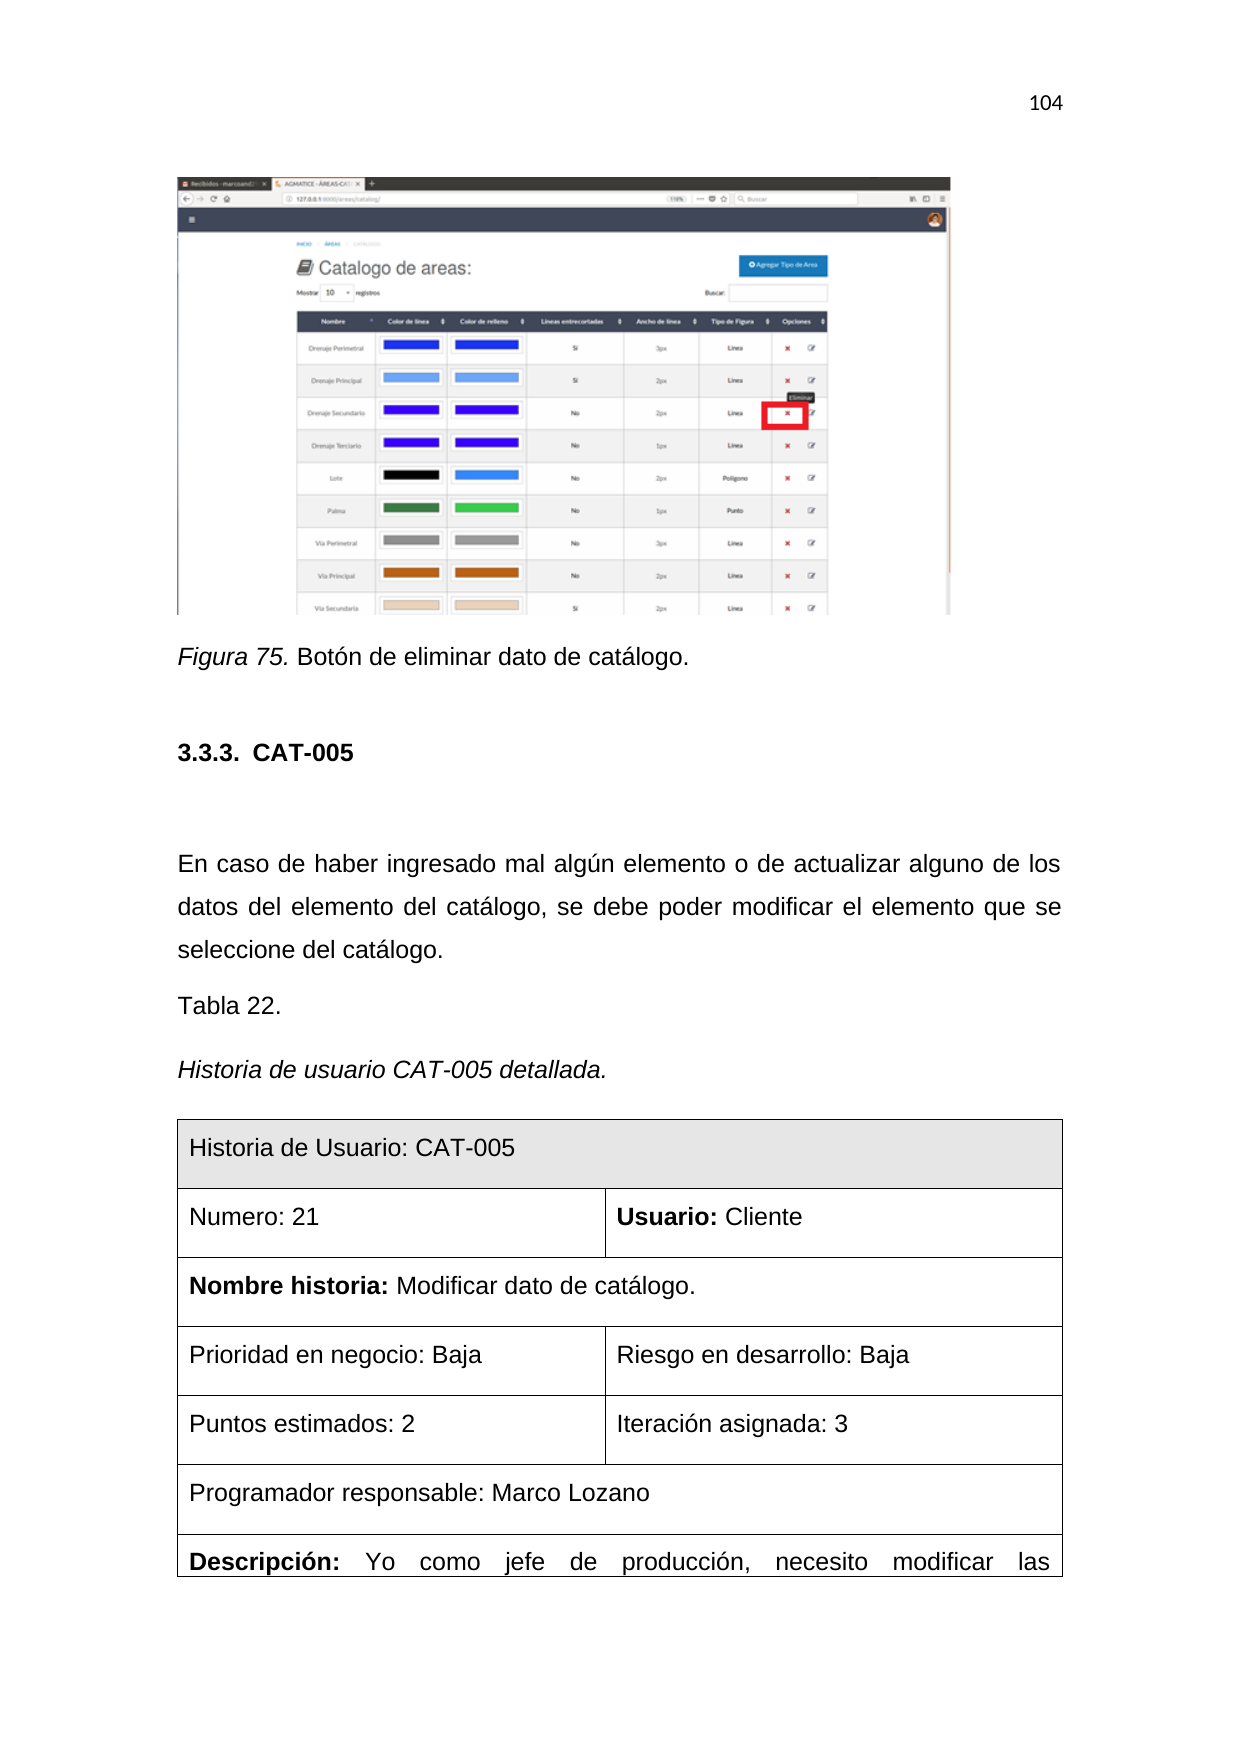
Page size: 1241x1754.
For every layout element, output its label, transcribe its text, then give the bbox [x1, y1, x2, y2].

text Tabla 22. [177, 991, 1063, 1020]
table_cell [178, 1535, 1062, 1576]
subtitle CAT-005 [177, 738, 1063, 767]
table_header Historia de Usuario: CAT-005 [178, 1120, 1062, 1188]
text En caso de haber ingresado mal algún elemento o de actualizar alguno de los datos del elemento del catálogo, se debe poder modificar el elemento que se seleccione del catálogo. [177, 849, 1063, 964]
picture [177, 177, 953, 615]
table_cell Usuario: Cliente [606, 1189, 1062, 1257]
table_cell Nombre historia: Modificar dato de catálogo. [178, 1258, 1062, 1326]
table_cell Numero: 21 [178, 1189, 605, 1257]
table_cell Prioridad en negocio: Baja [178, 1327, 605, 1395]
table_cell Riesgo en desarrollo: Baja [606, 1327, 1062, 1395]
text Historia de usuario CAT-005 detallada. [177, 1055, 1063, 1084]
table_cell Puntos estimados: 2 [178, 1396, 605, 1464]
table_cell Programador responsable: Marco Lozano [178, 1465, 1062, 1533]
table_cell Iteración asignada: 3 [606, 1396, 1062, 1464]
text Figura 75. Botón de eliminar dato de catálogo. [177, 642, 1063, 670]
